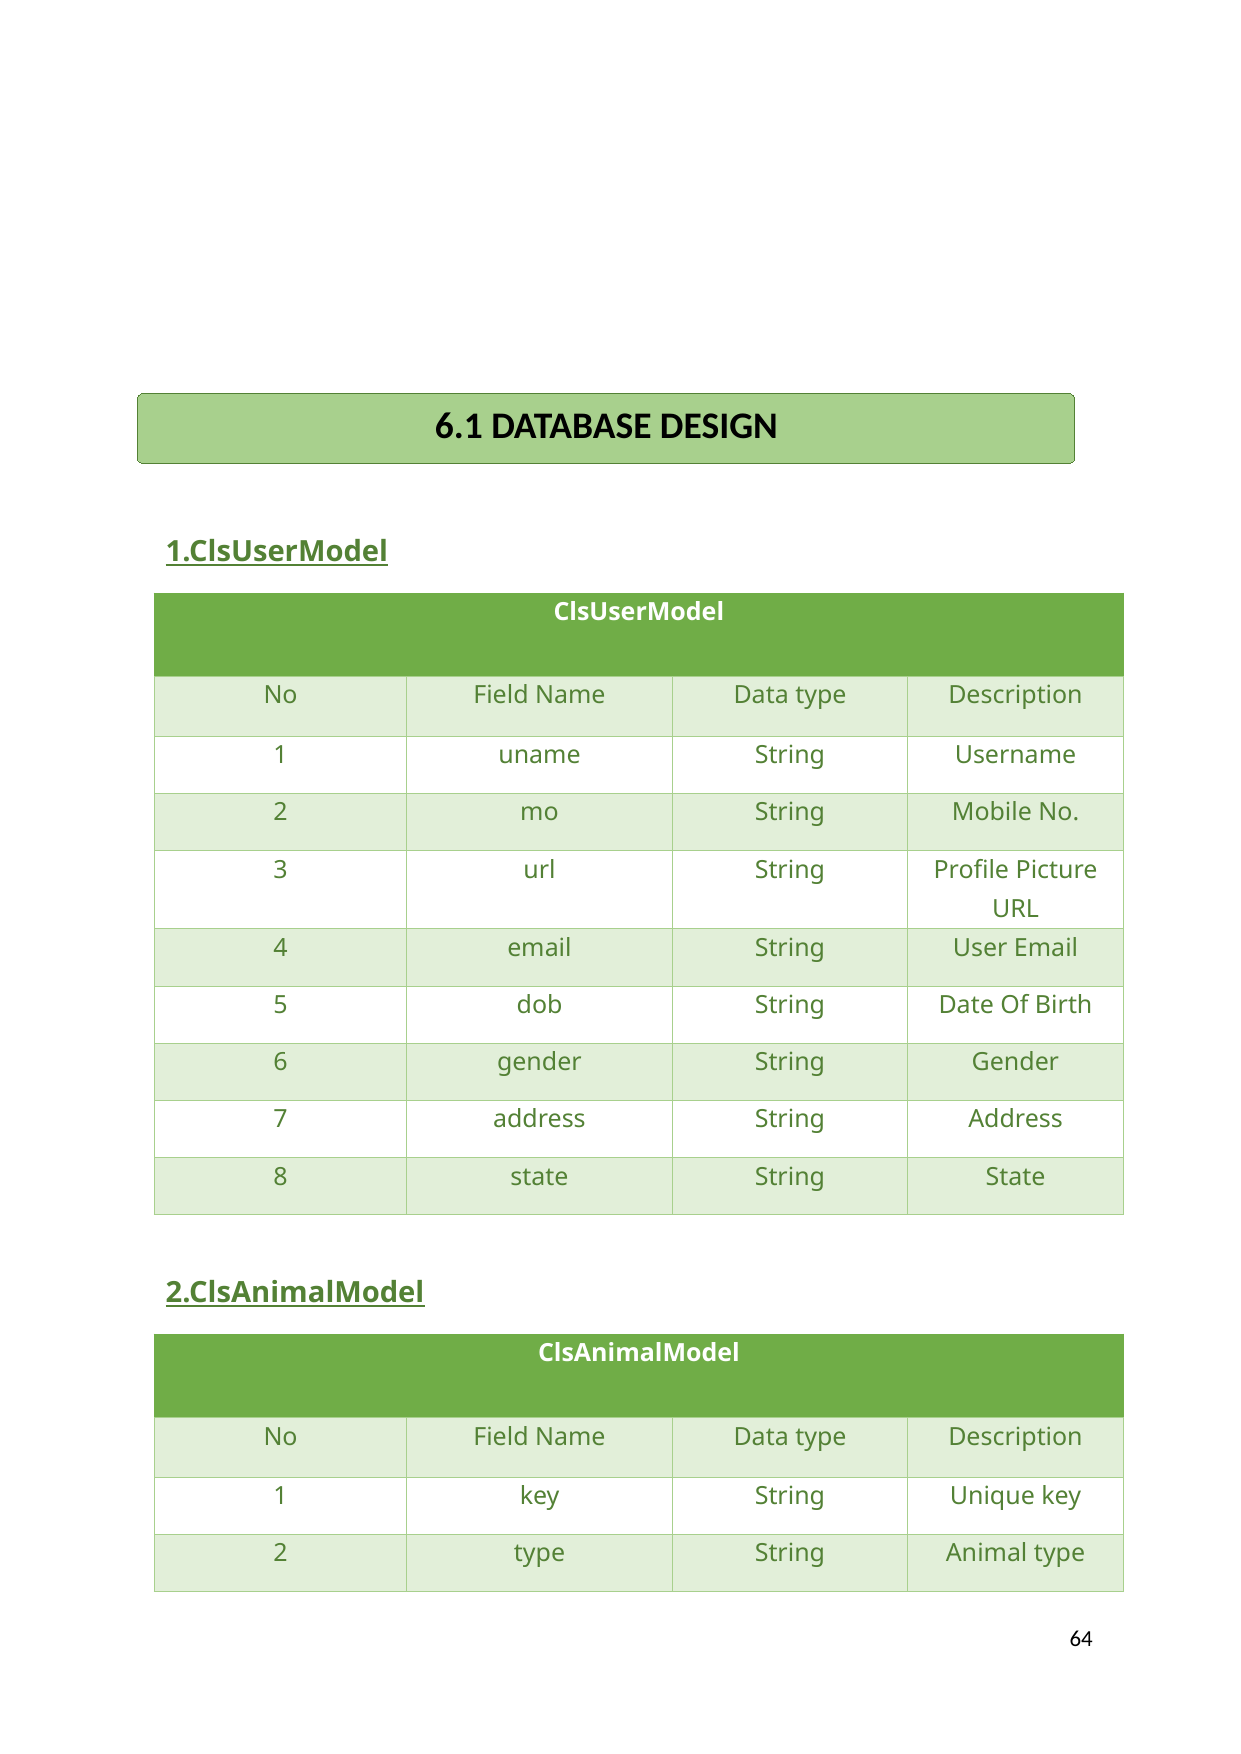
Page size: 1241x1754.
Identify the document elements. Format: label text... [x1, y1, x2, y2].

table_cell Date Of Birth [908, 987, 1123, 1043]
table_cell 2 [155, 794, 406, 850]
table_cell gender [407, 1044, 672, 1100]
table_cell dob [407, 987, 672, 1043]
table_cell type [407, 1535, 672, 1591]
table_cell Profile Picture URL [908, 851, 1123, 928]
table_cell String [673, 794, 907, 850]
table_cell mo [407, 794, 672, 850]
table_cell Animal type [908, 1535, 1123, 1591]
table_cell Description [908, 677, 1123, 736]
table_cell Mobile No. [908, 794, 1123, 850]
table_cell String [673, 1044, 907, 1100]
table_cell Field Name [407, 677, 672, 736]
table_cell 3 [155, 851, 406, 928]
table_cell address [407, 1101, 672, 1157]
table_cell No [155, 1418, 406, 1477]
table_cell url [407, 851, 672, 928]
table_cell state [407, 1158, 672, 1214]
table_cell 1 [155, 1478, 406, 1534]
table_cell Field Name [407, 1418, 672, 1477]
table_cell key [407, 1478, 672, 1534]
table_header ClsAnimalModel [155, 1335, 1123, 1417]
table_cell uname [407, 737, 672, 793]
table_cell Gender [908, 1044, 1123, 1100]
table_cell 5 [155, 987, 406, 1043]
table_cell email [407, 929, 672, 986]
table_cell Data type [673, 677, 907, 736]
table_cell 7 [155, 1101, 406, 1157]
table_cell Address [908, 1101, 1123, 1157]
table_cell No [155, 677, 406, 736]
table_header ClsUserModel [155, 594, 1123, 676]
table_cell User Email [908, 929, 1123, 986]
table_cell Description [908, 1418, 1123, 1477]
table_cell Username [908, 737, 1123, 793]
table_cell 4 [155, 929, 406, 986]
table_cell String [673, 1535, 907, 1591]
table_cell 6 [155, 1044, 406, 1100]
table_cell String [673, 737, 907, 793]
table_cell String [673, 987, 907, 1043]
table_cell String [673, 1101, 907, 1157]
table_cell Unique key [908, 1478, 1123, 1534]
text 1.ClsUserModel [165, 530, 1092, 570]
table_cell Data type [673, 1418, 907, 1477]
table_cell State [908, 1158, 1123, 1214]
table_cell String [673, 929, 907, 986]
text 2.ClsAnimalModel [165, 1271, 1092, 1311]
table_cell String [673, 1158, 907, 1214]
table_cell 8 [155, 1158, 406, 1214]
table_cell String [673, 851, 907, 928]
table_cell String [673, 1478, 907, 1534]
table_cell 1 [155, 737, 406, 793]
table_cell 2 [155, 1535, 406, 1591]
